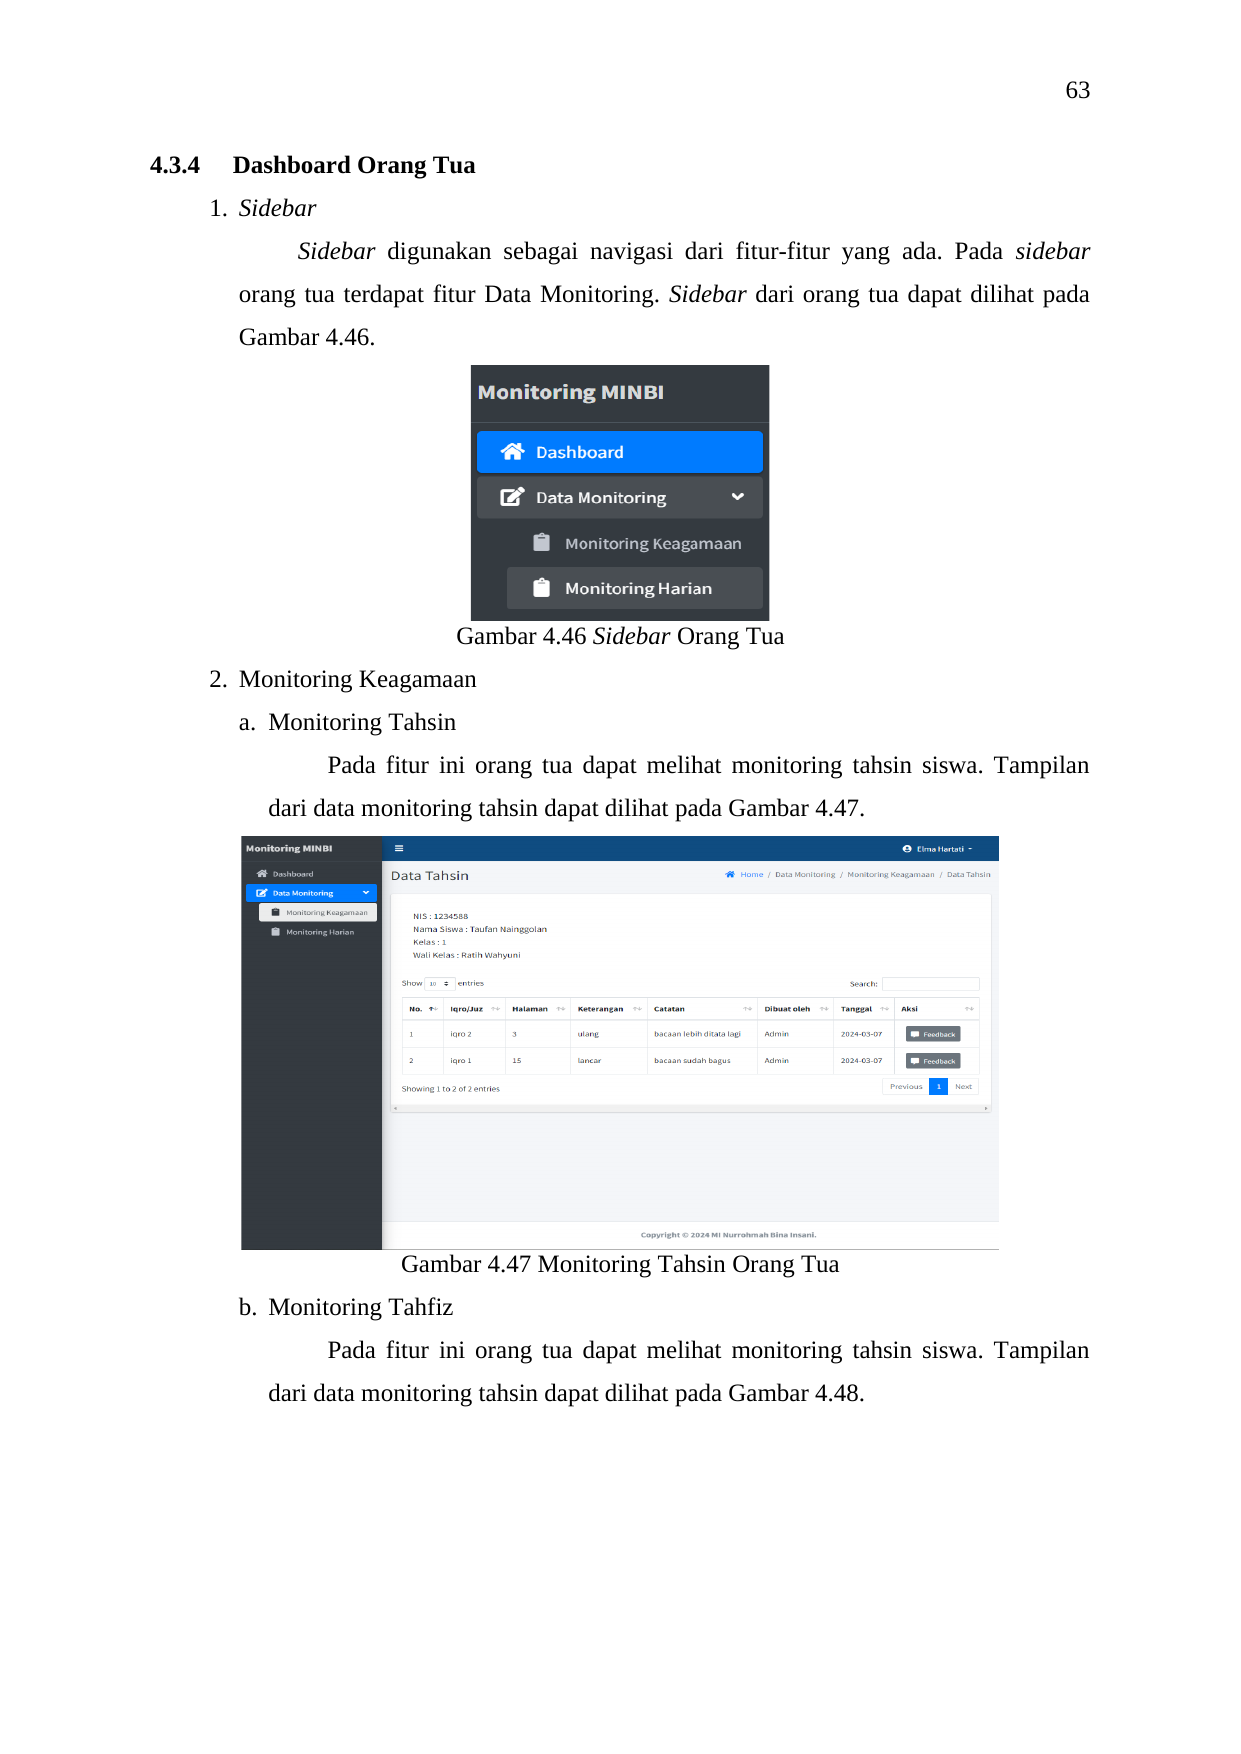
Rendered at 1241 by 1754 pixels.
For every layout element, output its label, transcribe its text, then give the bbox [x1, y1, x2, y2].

list Monitoring Tahsin [239, 707, 1090, 736]
text Sidebar digunakan sebagai navigasi dari fitur-fitur yang ada. Pada sidebar orang tua terdapat fitur Data Monitoring. Sidebar dari orang tua dapat dilihat pada Gambar 4.46. [239, 236, 1090, 351]
text Pada fitur ini orang tua dapat melihat monitoring tahsin siswa. Tampilan dari data monitoring tahsin dapat dilihat pada Gambar 4.47. [268, 750, 1090, 822]
text Pada fitur ini orang tua dapat melihat monitoring tahsin siswa. Tampilan dari data monitoring tahsin dapat dilihat pada Gambar 4.48. [268, 1335, 1090, 1407]
list Monitoring Keagamaan [209, 664, 1090, 693]
text Gambar 4.47 Monitoring Tahsin Orang Tua [150, 1249, 1090, 1278]
picture [470, 365, 770, 621]
text Gambar 4.46 Sidebar Orang Tua [150, 621, 1090, 650]
subtitle Dashboard Orang Tua [150, 150, 1090, 179]
picture [241, 836, 999, 1250]
list Monitoring Tahfiz [239, 1292, 1090, 1321]
list Sidebar [209, 193, 1090, 222]
